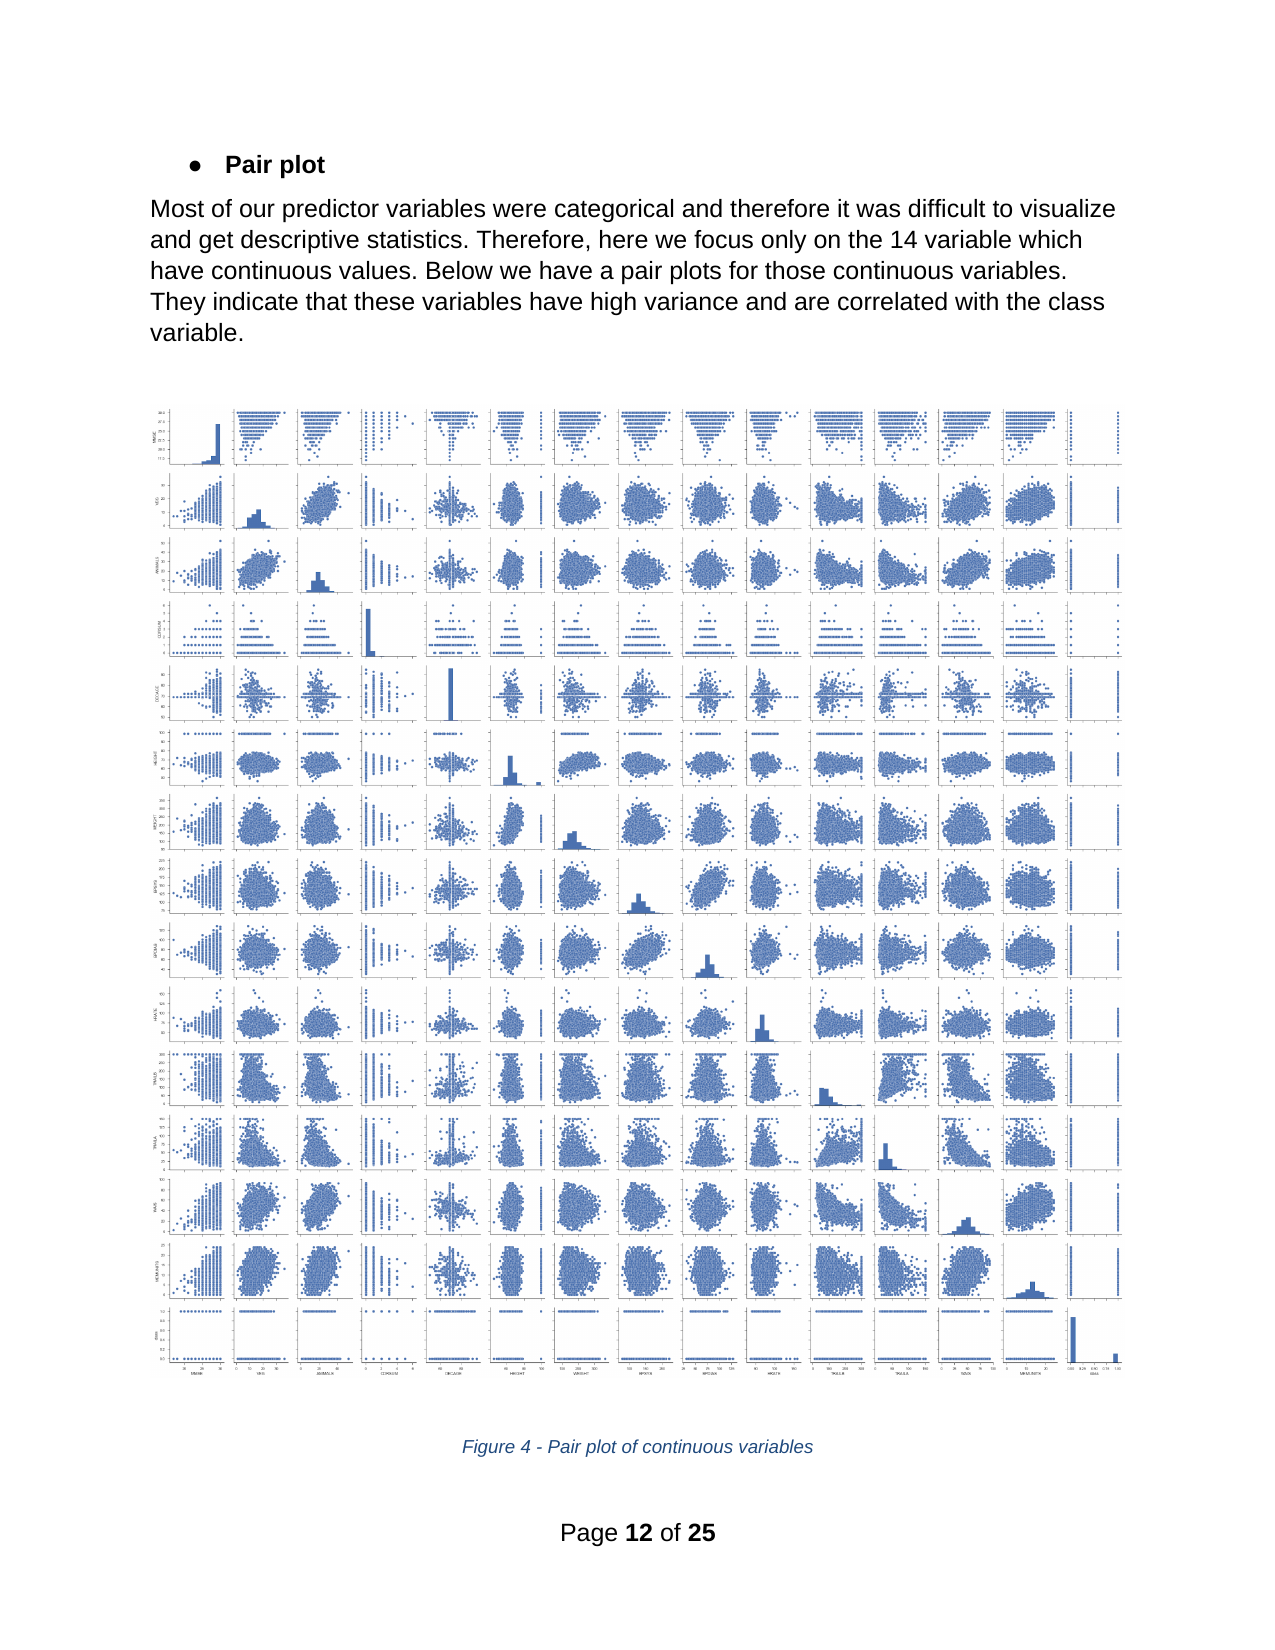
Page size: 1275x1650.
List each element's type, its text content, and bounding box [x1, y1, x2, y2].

list Pair plot [187, 150, 1125, 179]
picture [150, 404, 1125, 1378]
text Most of our predictor variables were categorical and therefore it was difficult to visualize and get descriptive statistics. Therefore, here we focus only on the 14 variable which have continuous values. Below we have a pair plots for those continuous variables. They indicate that these variables have high variance and are correlated with the class variable. [150, 193, 1125, 346]
